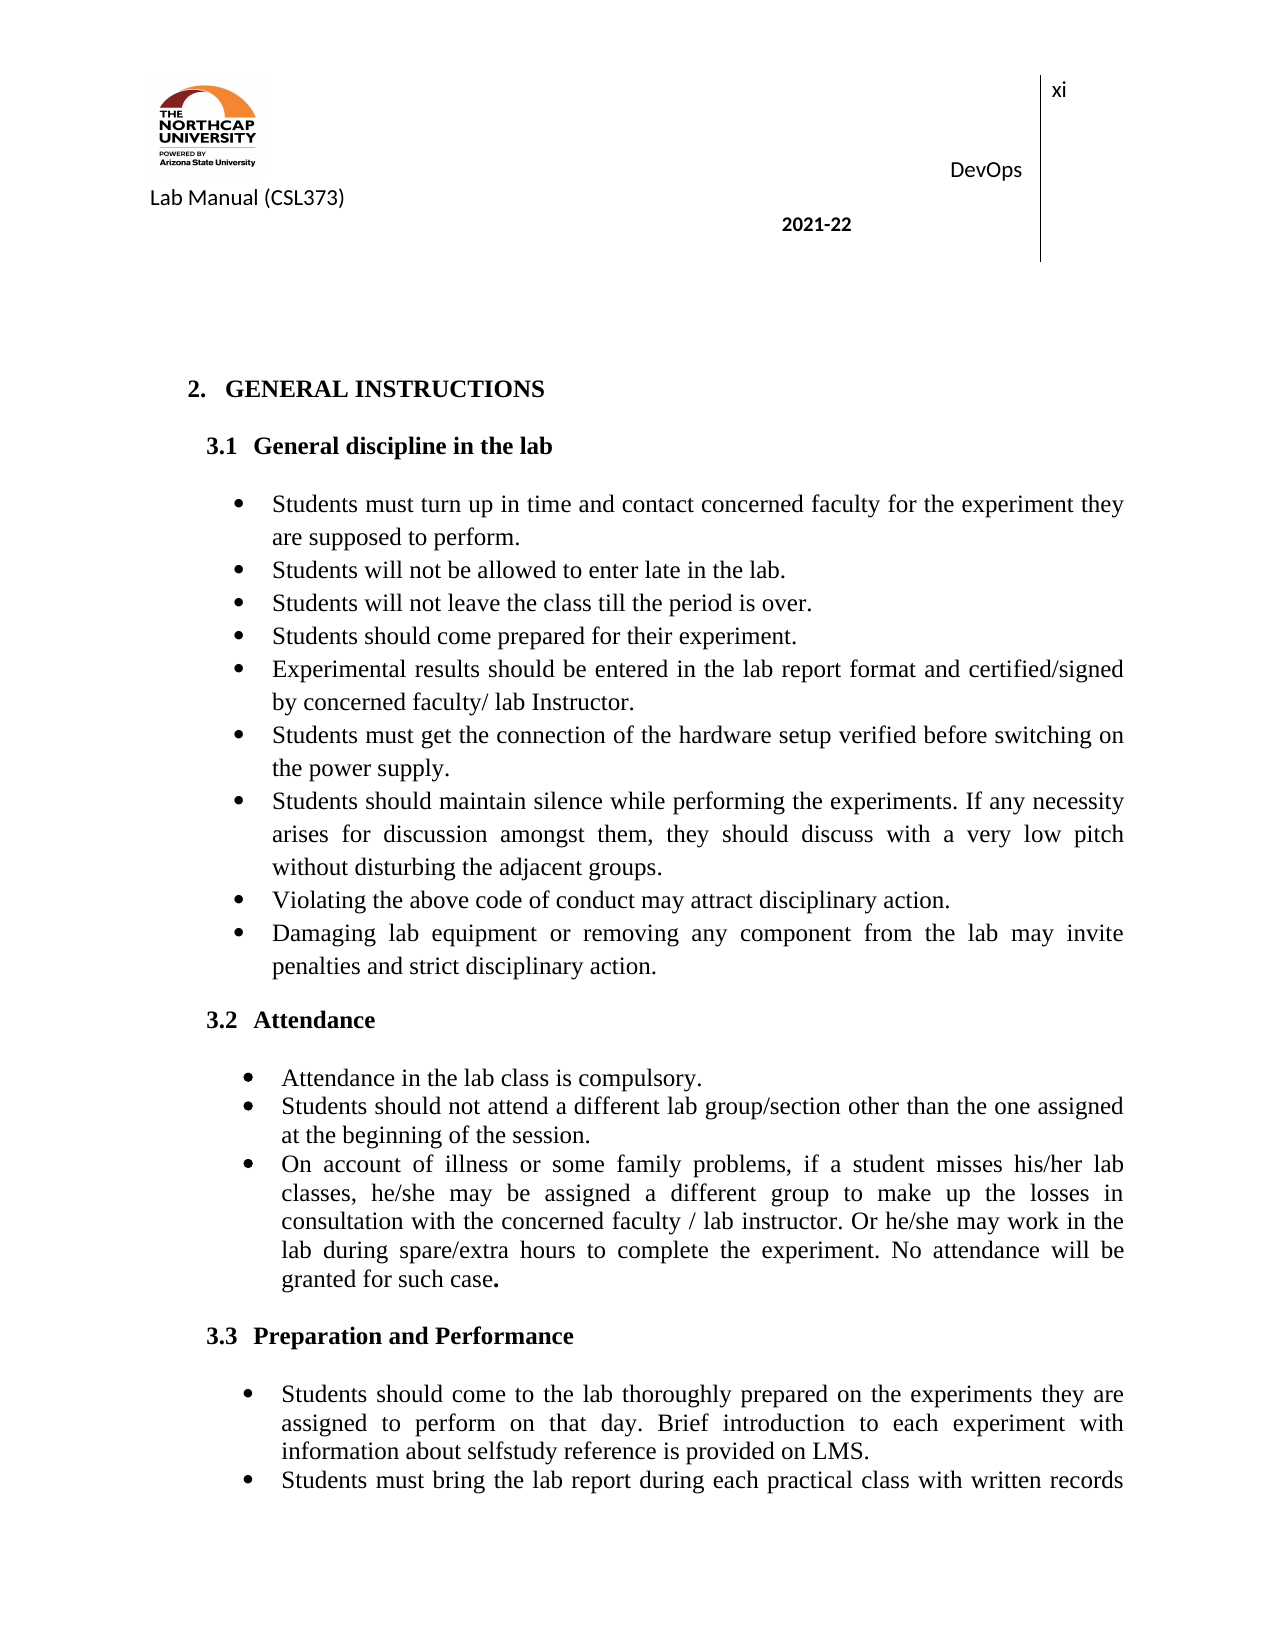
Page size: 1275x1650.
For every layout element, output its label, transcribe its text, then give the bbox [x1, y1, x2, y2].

list Damaging lab equipment or removing any component from the lab may invite penalties and strict disciplinary action. [234, 918, 1125, 980]
list Attendance in the lab class is compulsory. [244, 1063, 1125, 1091]
list Attendance [206, 1005, 1125, 1034]
list Students will not leave the class till the period is over. [234, 588, 1125, 617]
list Students must get the connection of the hardware setup verified before switching on the power supply. [234, 720, 1125, 782]
list Preparation and Performance [206, 1321, 1125, 1350]
list Students should come prepared for their experiment. [234, 621, 1125, 650]
list Students should maintain silence while performing the experiments. If any necessity arises for discussion amongst them, they should discuss with a very low pitch without disturbing the adjacent groups. [234, 786, 1125, 881]
picture [150, 75, 266, 178]
list Students must turn up in time and contact concerned faculty for the experiment they are supposed to perform. [234, 489, 1125, 551]
list Experimental results should be entered in the lab report format and certified/signed by concerned faculty/ lab Instructor. [234, 654, 1125, 716]
list Violating the above code of conduct may attract disciplinary action. [234, 885, 1125, 914]
list On account of illness or some family problems, if a student misses his/her lab classes, he/she may be assigned a different group to make up the losses in consultation with the concerned faculty / lab instructor. Or he/she may work in the lab during spare/extra hours to complete the experiment. No attendance will be granted for such case. [244, 1149, 1125, 1293]
list GENERAL INSTRUCTIONS [187, 374, 1125, 403]
list Students will not be allowed to enter late in the lab. [234, 555, 1125, 584]
list Students should come to the lab thoroughly prepared on the experiments they are assigned to perform on that day. Brief introduction to each experiment with information about selfstudy reference is provided on LMS. [244, 1379, 1125, 1465]
list Students should not attend a different lab group/section other than the one assigned at the beginning of the session. [244, 1091, 1125, 1149]
list General discipline in the lab [206, 431, 1125, 460]
list Students must bring the lab report during each practical class with written records of thelast experiments performed complete in all respect. [244, 1465, 1125, 1494]
